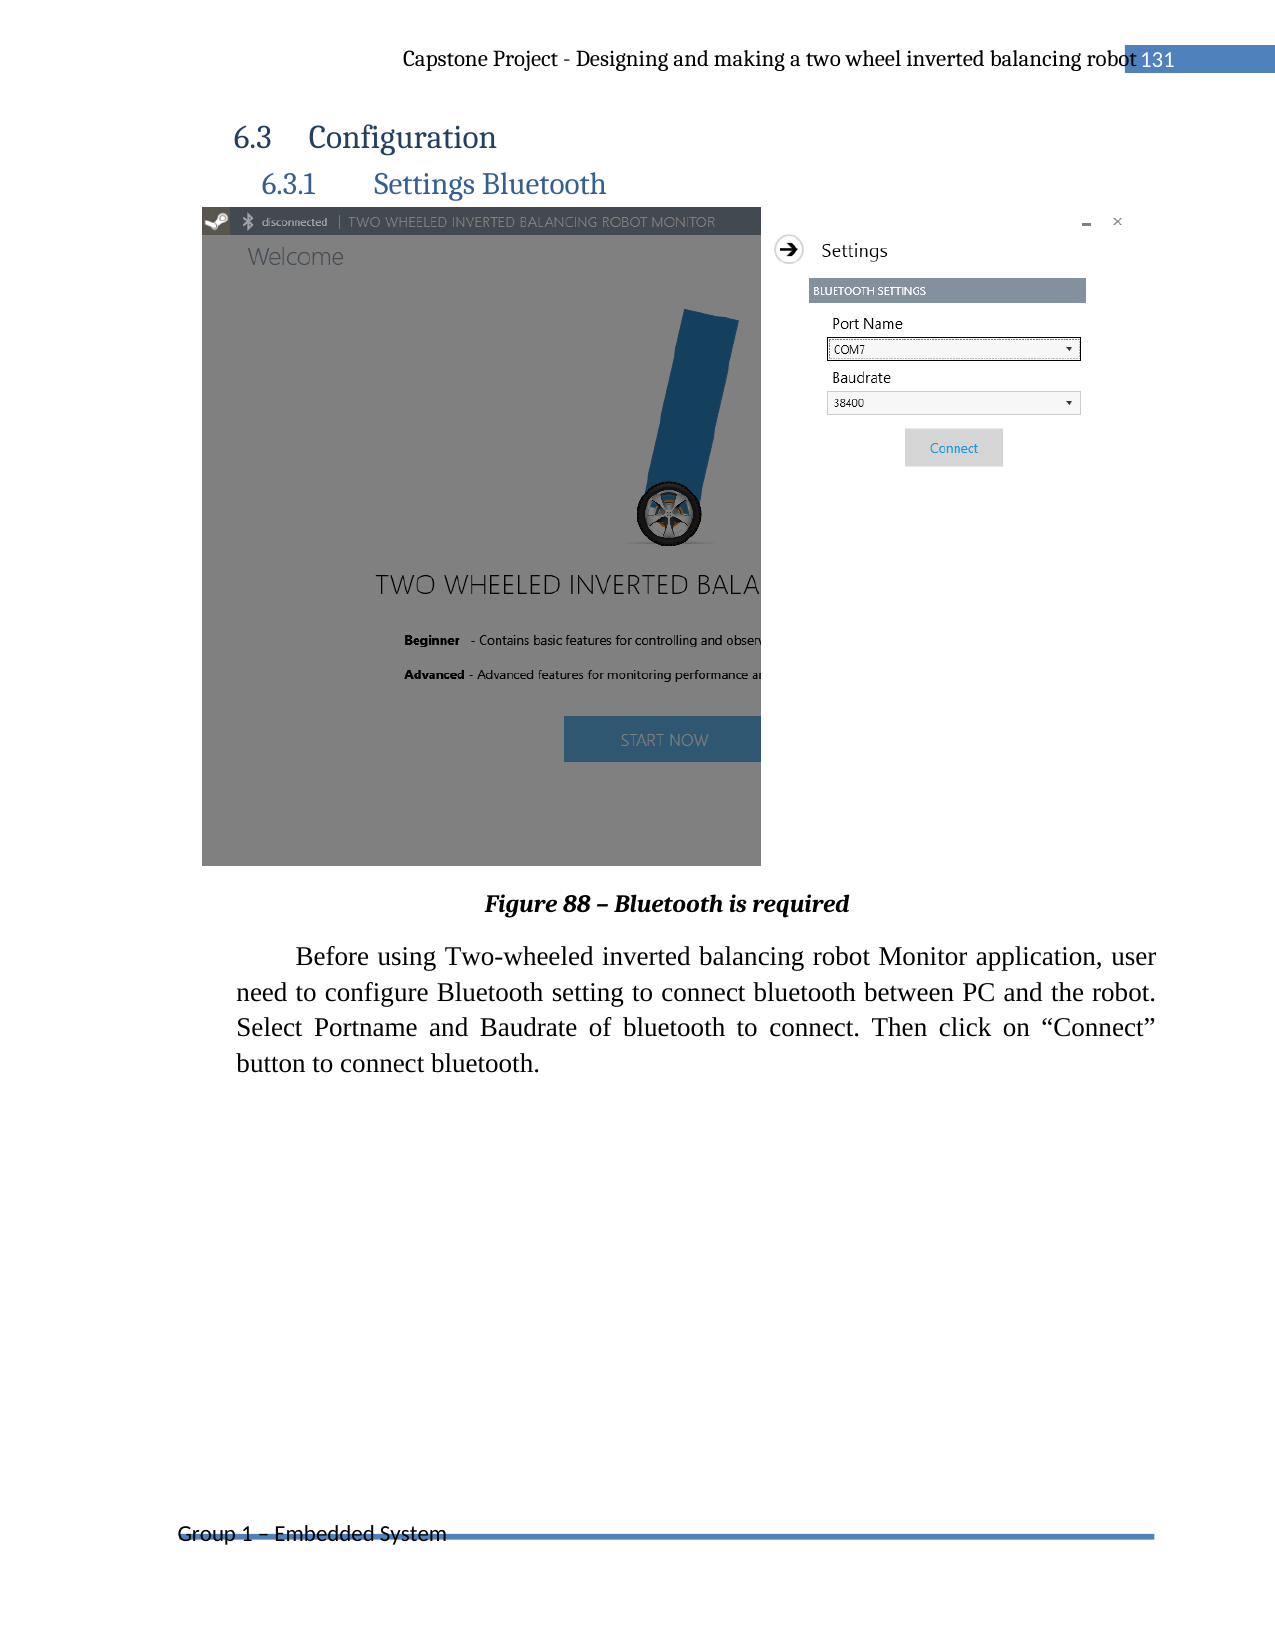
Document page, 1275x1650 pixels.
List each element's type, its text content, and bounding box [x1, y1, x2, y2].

picture [202, 207, 1133, 866]
text Figure 88 – Bluetooth is required [177, 890, 1157, 919]
subtitle Settings Bluetooth [262, 166, 1157, 202]
subtitle Configuration [233, 118, 1157, 156]
text Before using Two-wheeled inverted balancing robot Monitor application, user need to configure Bluetooth setting to connect bluetooth between PC and the robot. Select Portname and Baudrate of bluetooth to connect. Then click on “Connect” button to connect bluetooth. [236, 940, 1157, 1078]
